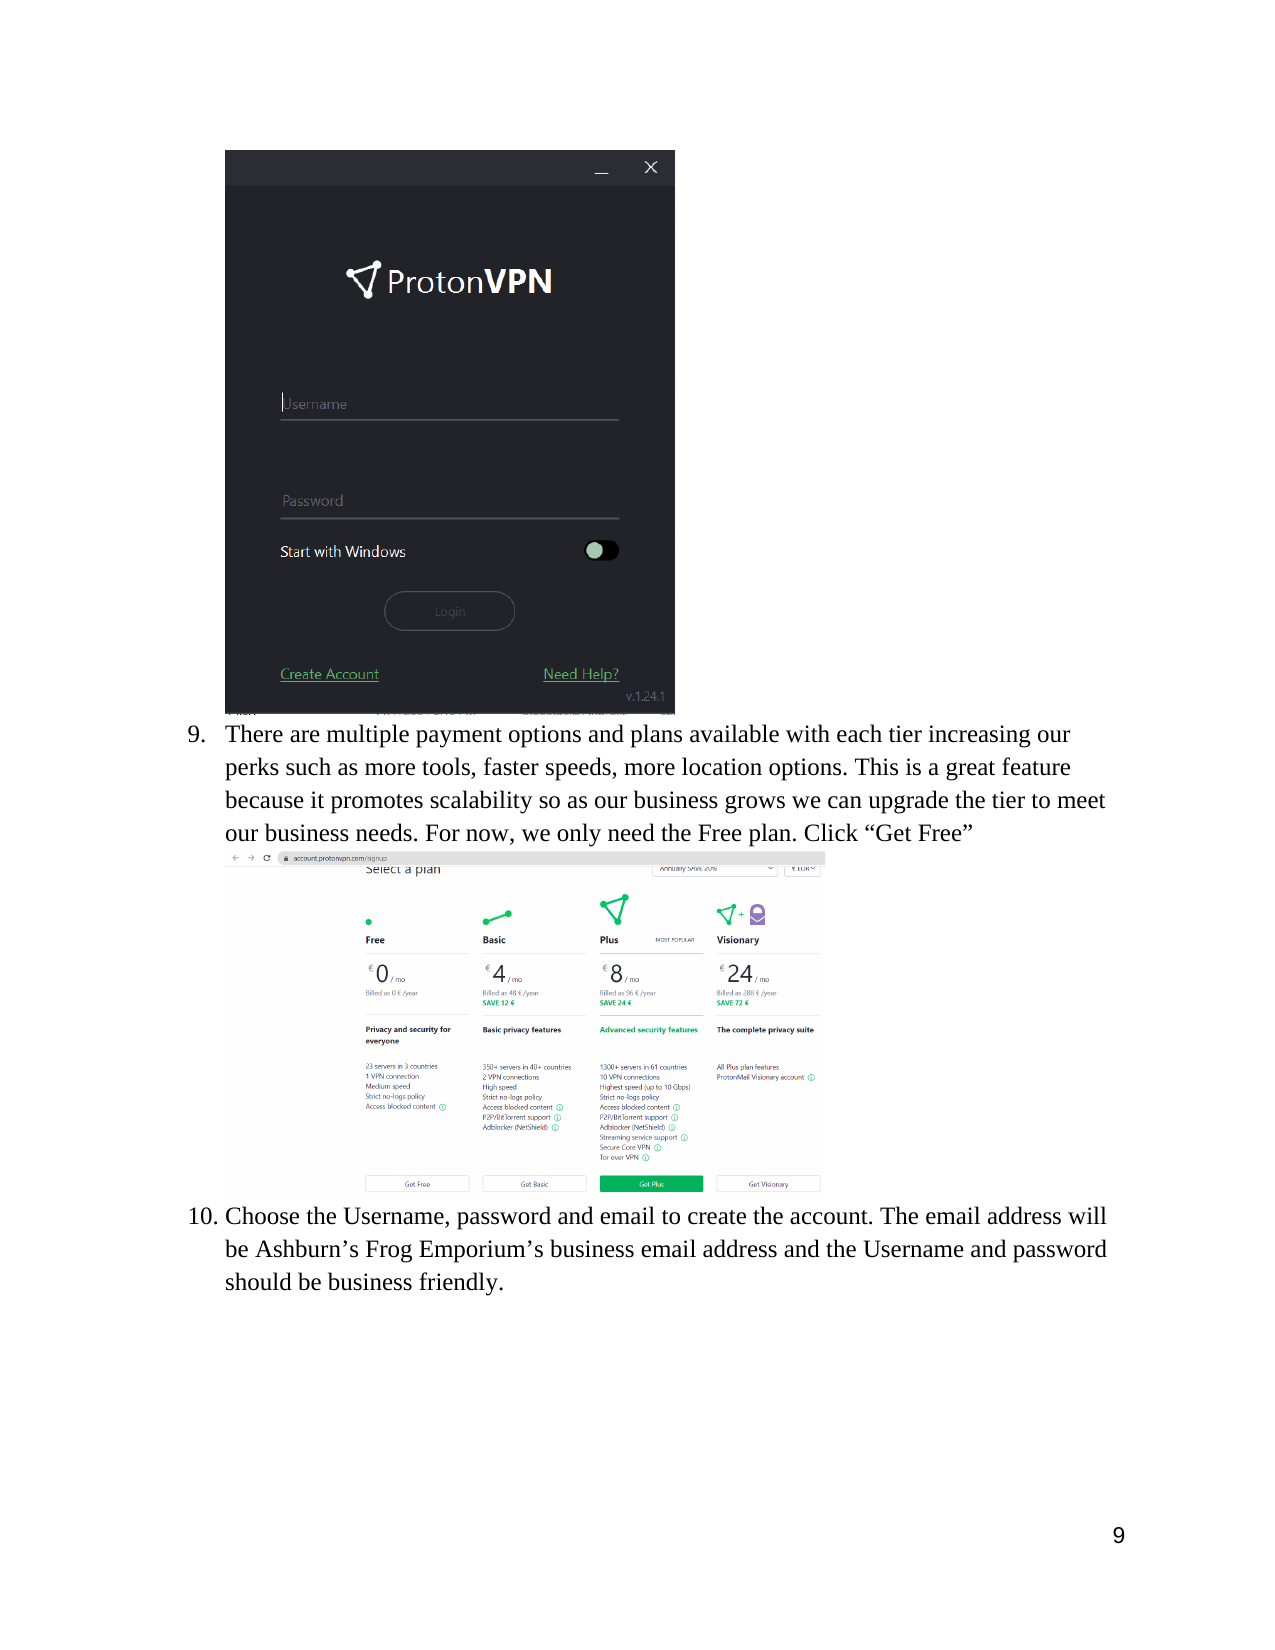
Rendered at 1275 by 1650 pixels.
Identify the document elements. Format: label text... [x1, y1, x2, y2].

picture [225, 150, 675, 715]
picture [225, 850, 826, 1197]
list Choose the Username, password and email to create the account. The email address will be Ashburn’s Frog Emporium’s business email address and the Username and password should be business friendly. [187, 1201, 1125, 1296]
list There are multiple payment options and plans available with each tier increasing our perks such as more tools, faster speeds, more location options. This is a great feature because it promotes scalability so as our business grows we can upgrade the tier to meet our business needs. For now, we only need the Free plan. Click “Get Free” [187, 719, 1125, 846]
